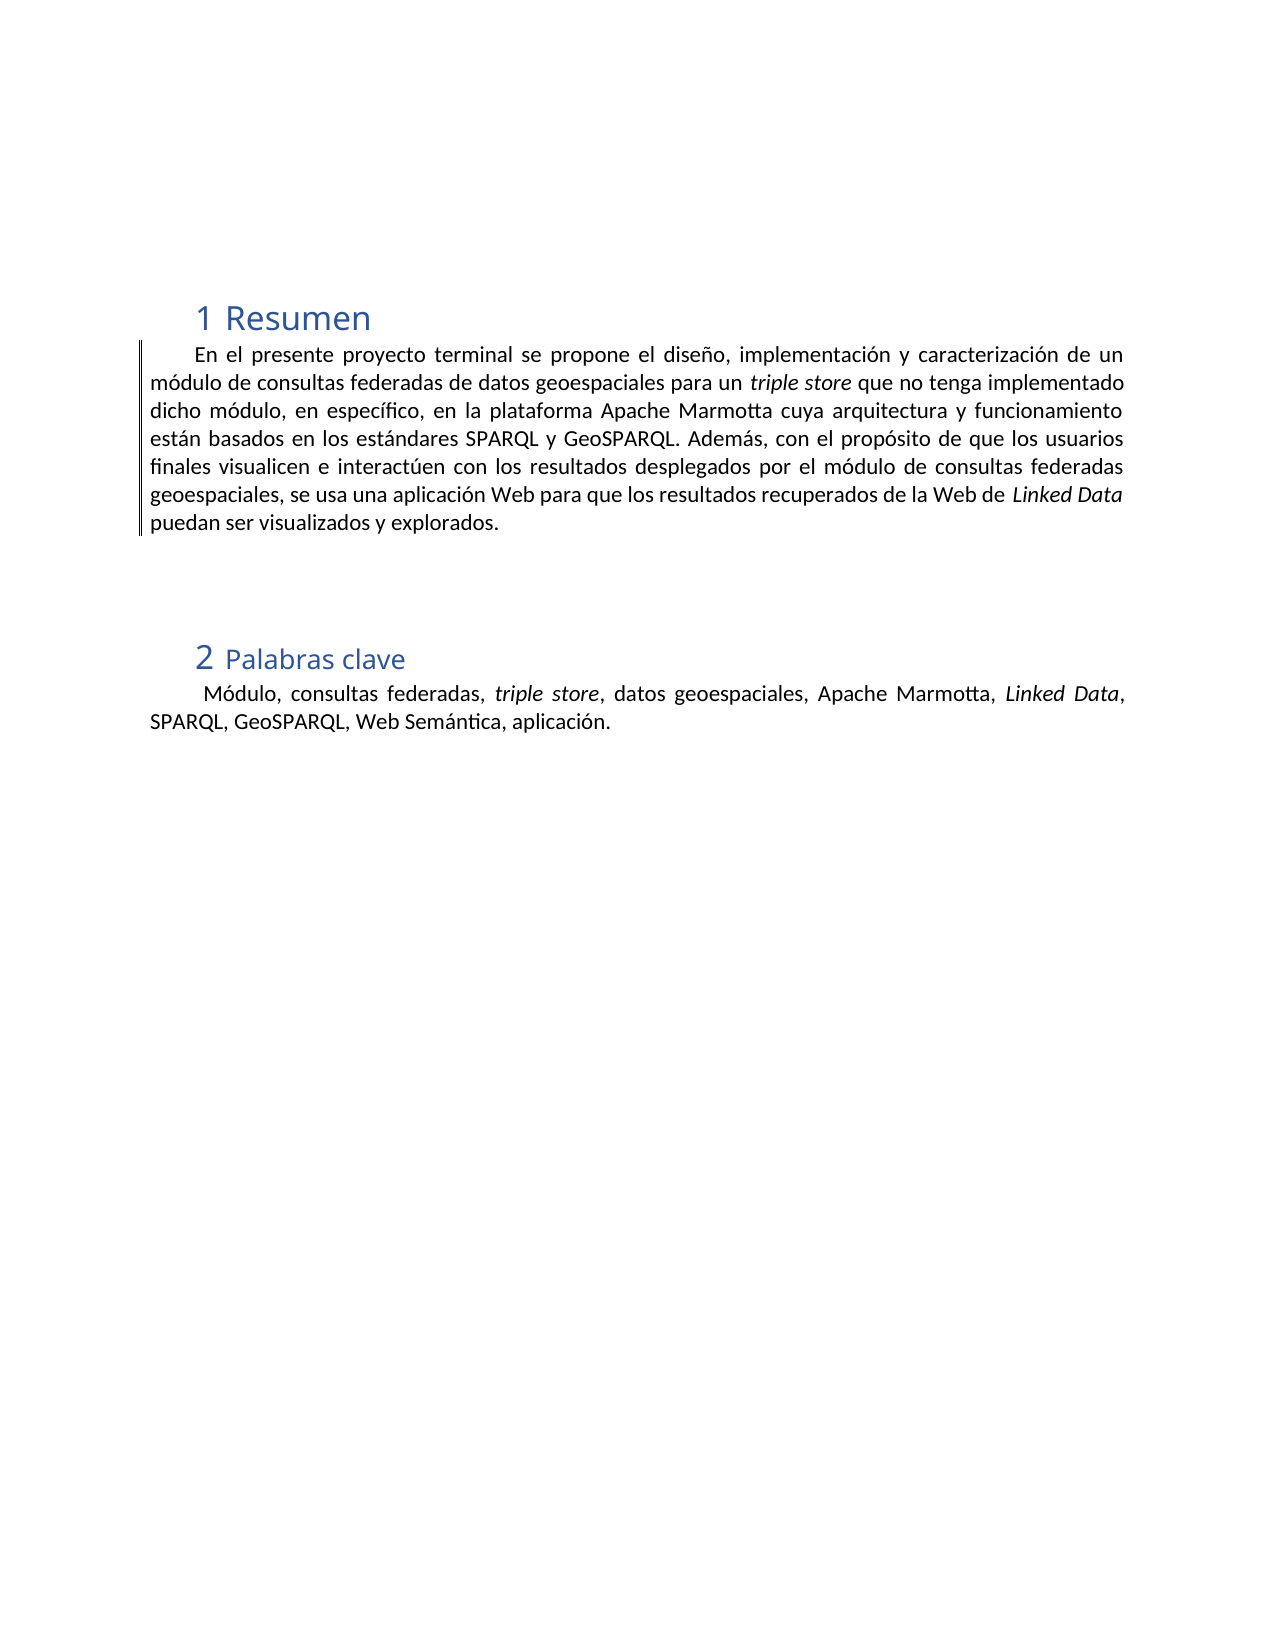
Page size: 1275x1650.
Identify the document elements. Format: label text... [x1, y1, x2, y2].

text Módulo, consultas federadas, triple store, datos geoespaciales, Apache Marmotta, Linked Data, SPARQL, GeoSPARQL, Web Semántica, aplicación. [150, 679, 1125, 735]
subtitle Resumen [195, 294, 1125, 340]
subtitle Palabras clave [195, 634, 1125, 679]
text En el presente proyecto terminal se propone el diseño, implementación y caracterización de un módulo de consultas federadas de datos geoespaciales para un triple store que no tenga implementado dicho módulo, en específico, en la plataforma Apache Marmotta cuya arquitectura y funcionamiento están basados en los estándares SPARQL y GeoSPARQL. Además, con el propósito de que los usuarios finales visualicen e interactúen con los resultados desplegados por el módulo de consultas federadas geoespaciales, se usa una aplicación Web para que los resultados recuperados de la Web de Linked Data puedan ser visualizados y explorados. [150, 340, 1125, 536]
